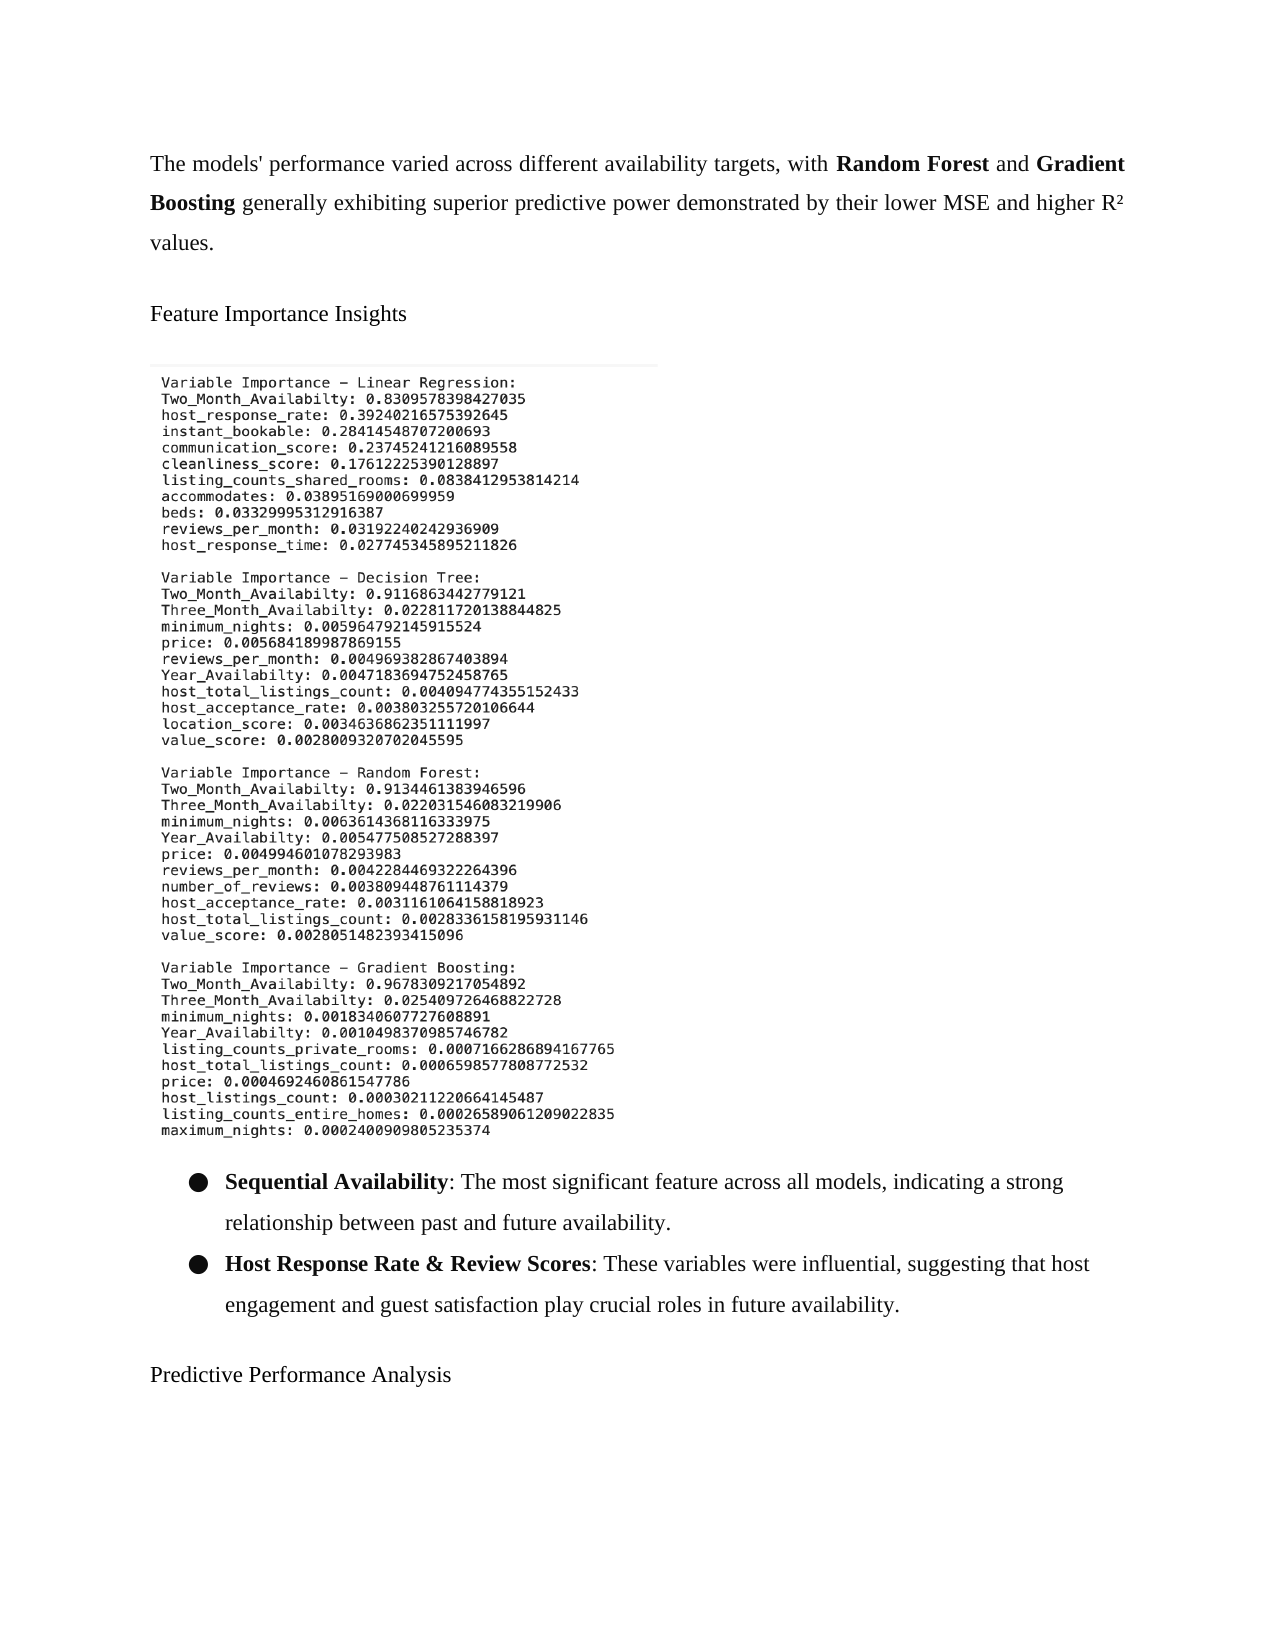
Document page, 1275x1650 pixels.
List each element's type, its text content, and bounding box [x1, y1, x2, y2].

text The models' performance varied across different availability targets, with Random Forest and Gradient Boosting generally exhibiting superior predictive power demonstrated by their lower MSE and higher R² values. [150, 150, 1125, 255]
text Predictive Performance Analysis [150, 1362, 1125, 1388]
text Feature Importance Insights [150, 300, 1125, 326]
list Sequential Availability: The most significant feature across all models, indicating a strong relationship between past and future availability. [187, 1167, 1125, 1235]
picture [150, 364, 658, 1150]
list Host Response Rate & Review Scores: These variables were influential, suggesting that host engagement and guest satisfaction play crucial roles in future availability. [187, 1248, 1125, 1317]
